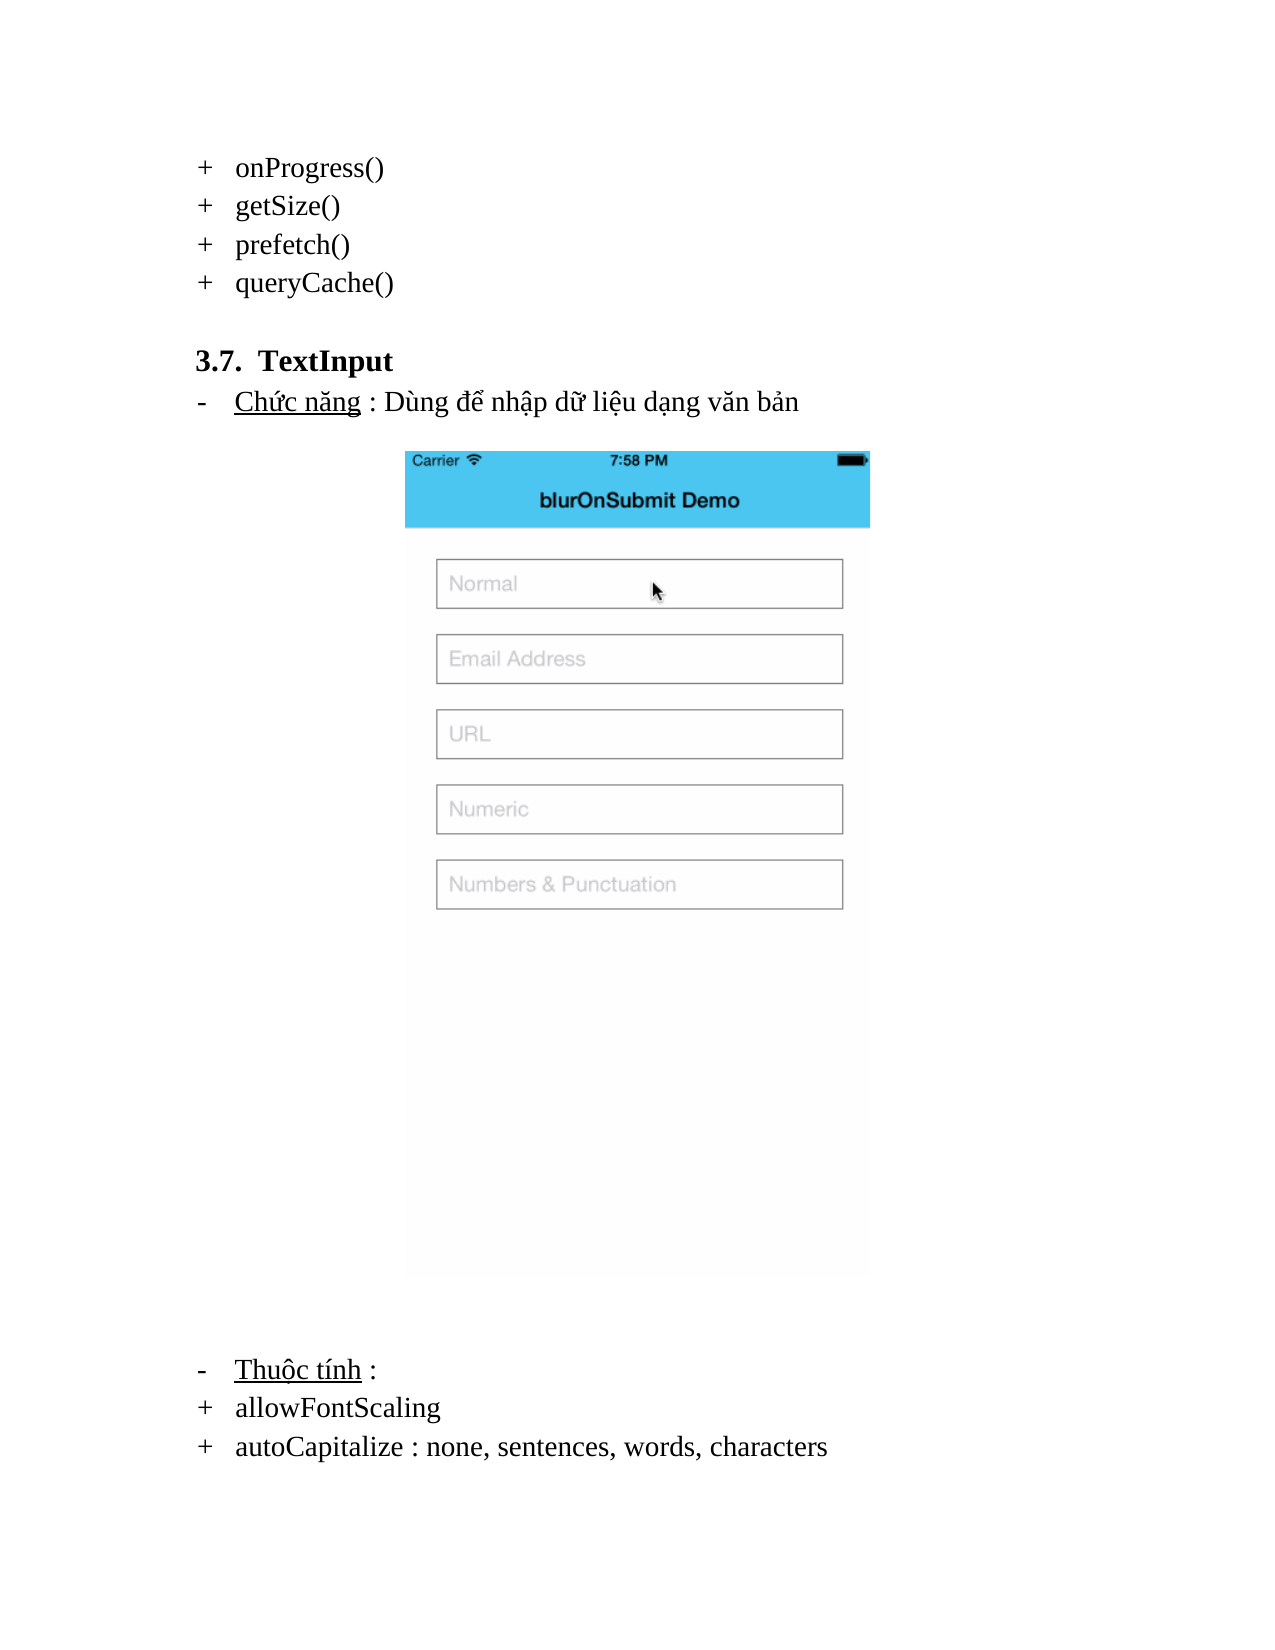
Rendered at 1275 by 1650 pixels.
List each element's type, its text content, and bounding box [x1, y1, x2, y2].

list 3.7. TextInput [187, 343, 1125, 379]
list + allowFontScaling [197, 1391, 1125, 1424]
list + prefetch() [197, 227, 1125, 261]
list Chức năng : Dùng để nhập dữ liệu dạng văn bản [197, 384, 1125, 417]
list + queryCache() [197, 266, 1125, 299]
picture [405, 451, 871, 1278]
list + onProgress() [197, 150, 1125, 183]
list Thuộc tính : [197, 1352, 1125, 1386]
list + getSize() [197, 188, 1125, 222]
list + autoCapitalize : none, sentences, words, characters [197, 1429, 1125, 1463]
